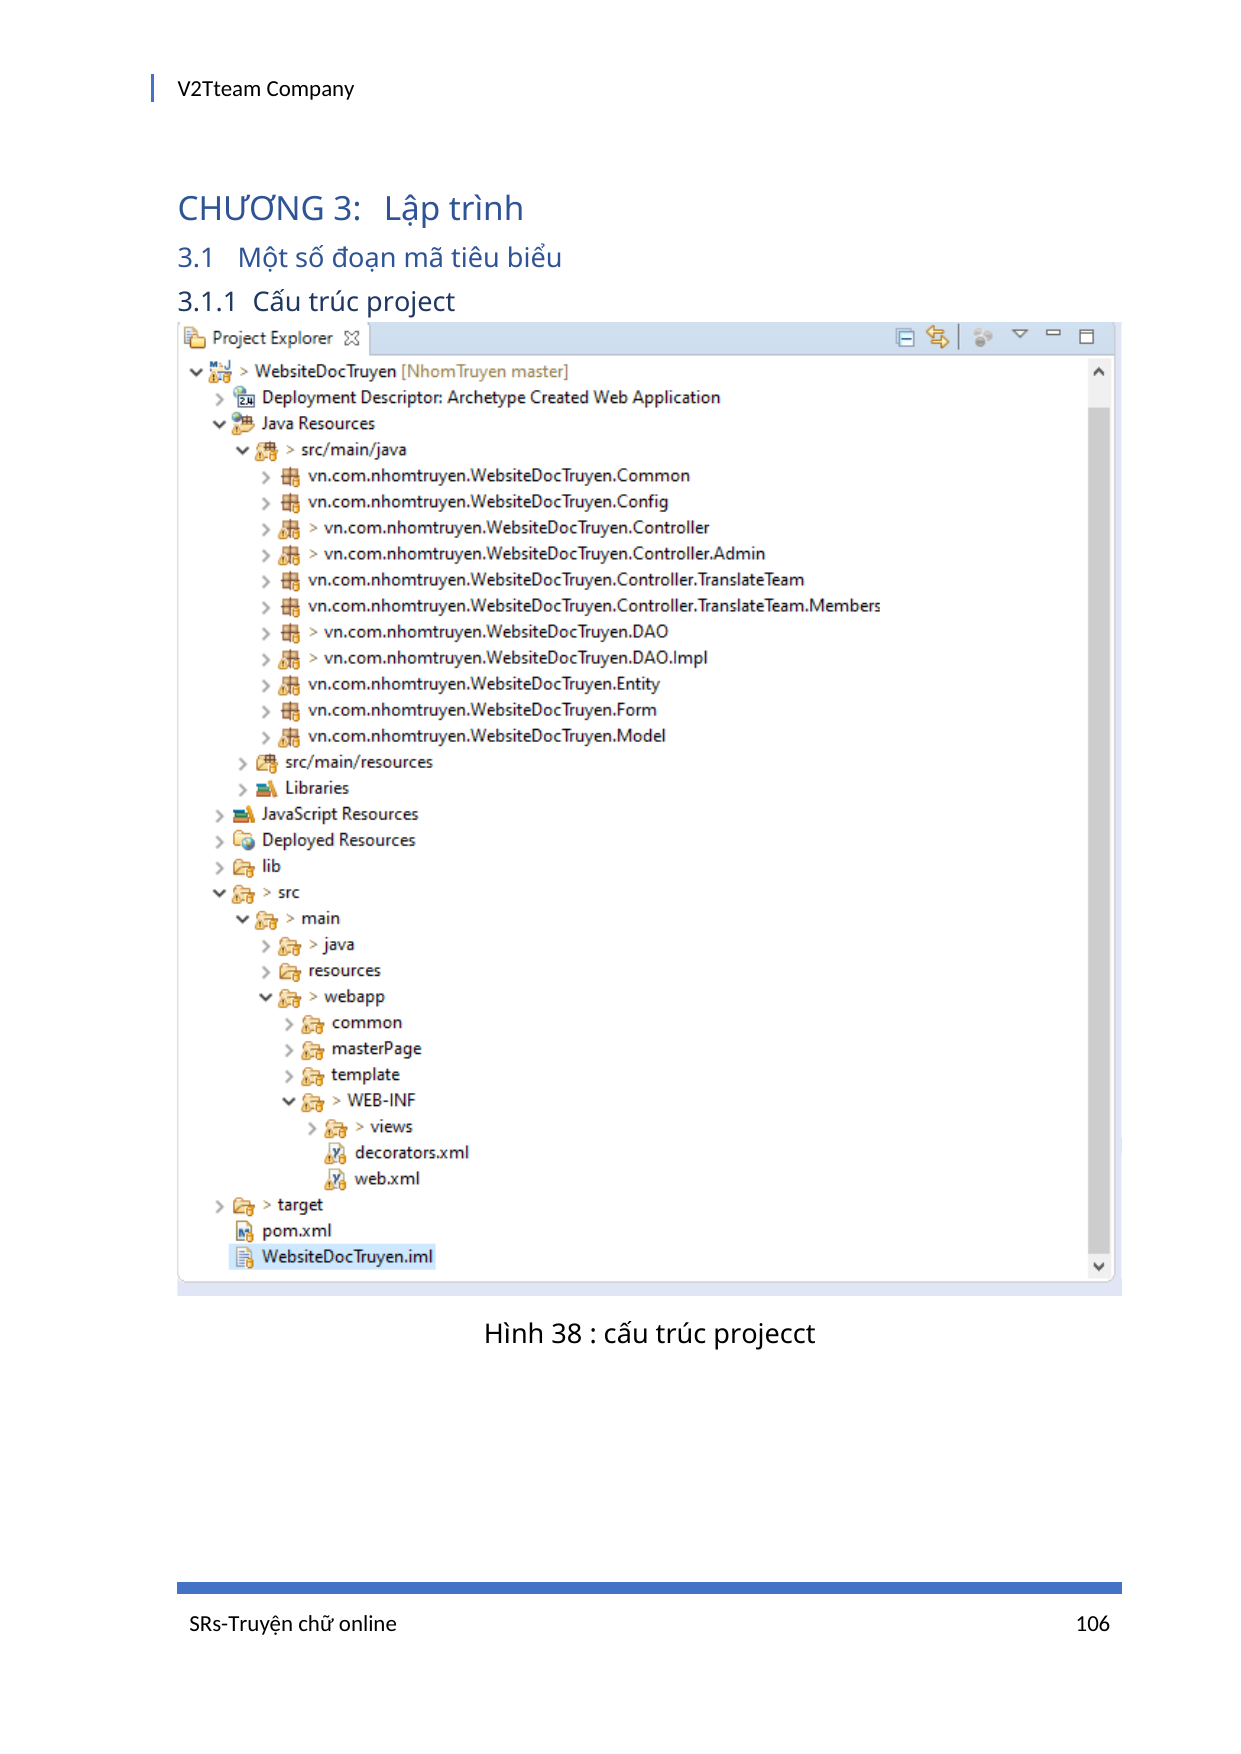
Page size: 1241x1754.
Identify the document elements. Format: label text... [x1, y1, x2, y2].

subtitle Cấu trúc project [177, 282, 1122, 319]
picture [177, 322, 1123, 1296]
subtitle Lập trình [177, 185, 1122, 231]
text Hình 38 : cấu trúc projecct [177, 1314, 1122, 1351]
subtitle Một số đoạn mã tiêu biểu [177, 238, 1122, 275]
